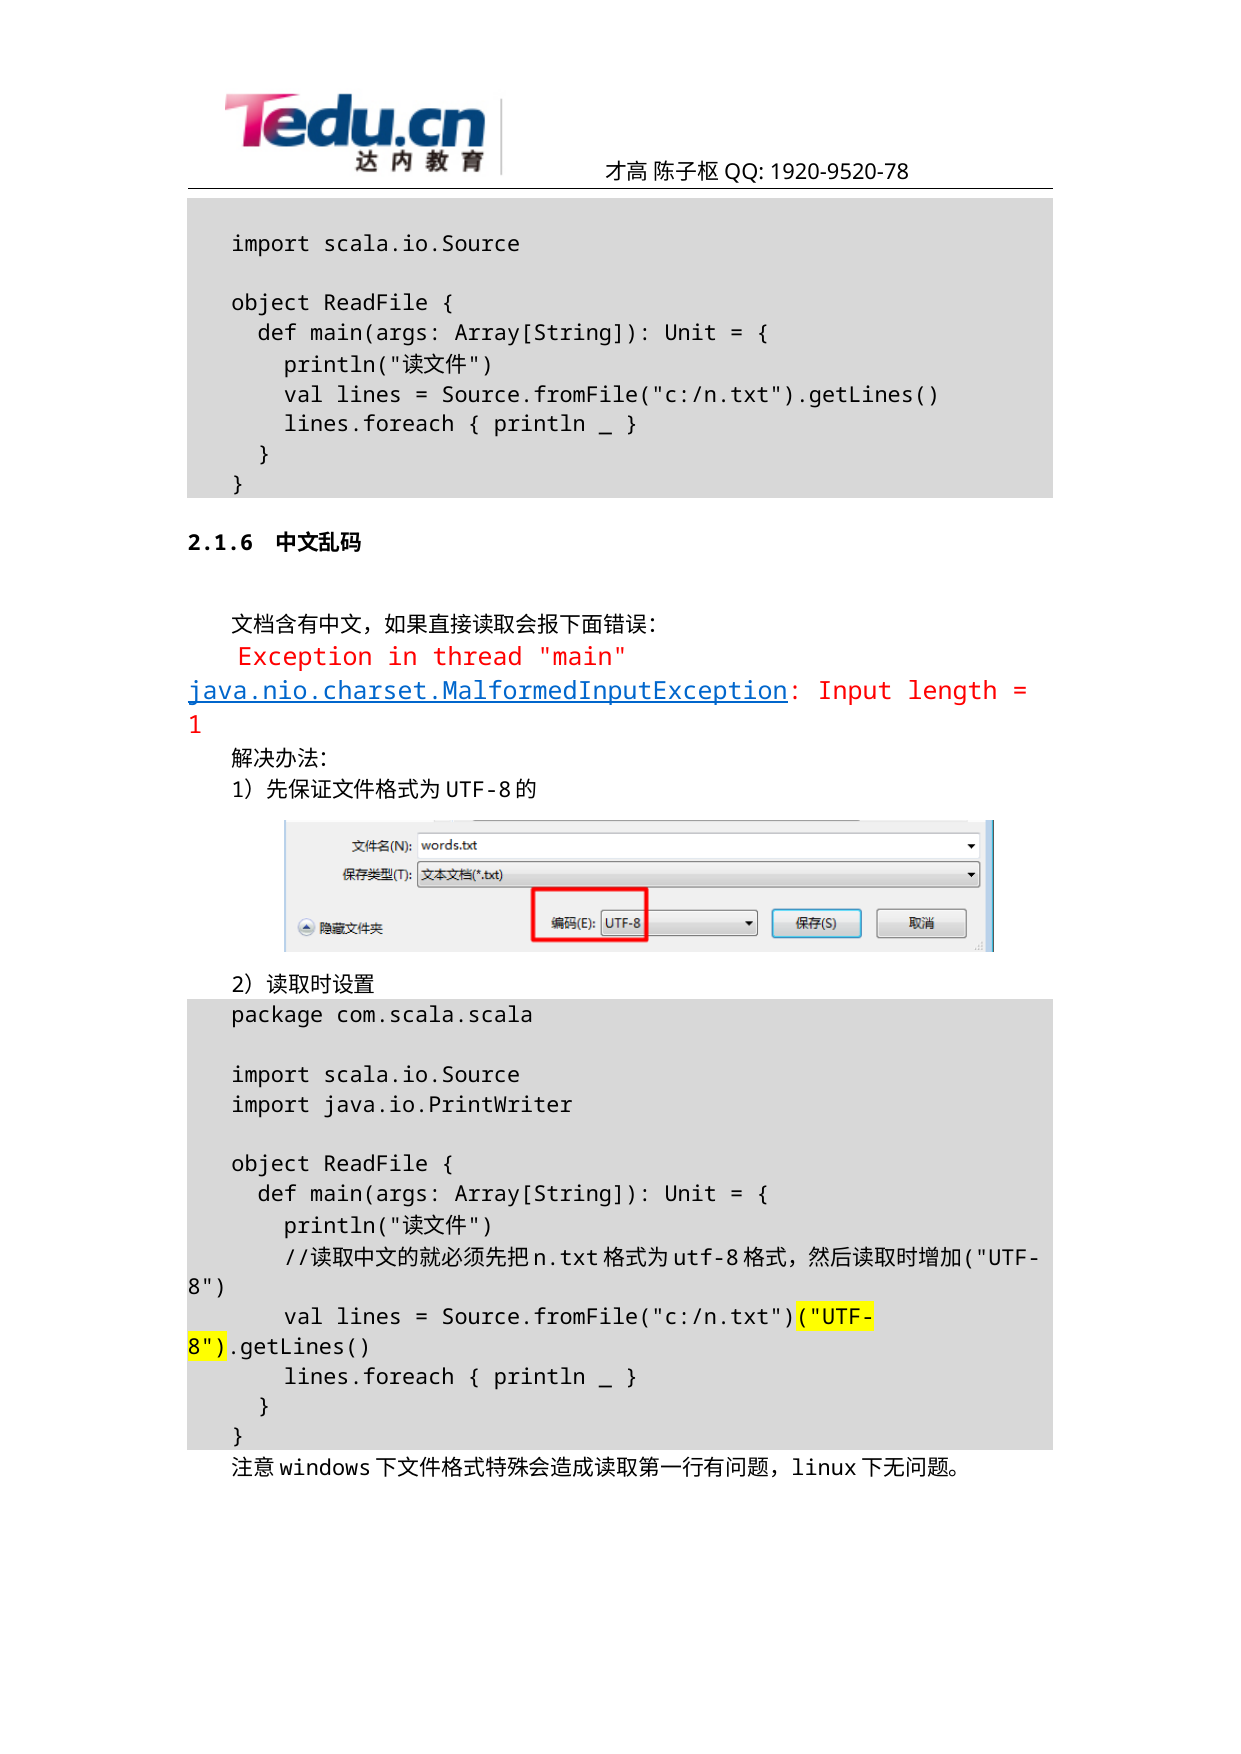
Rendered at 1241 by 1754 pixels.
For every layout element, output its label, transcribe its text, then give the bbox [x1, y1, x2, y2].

text import scala.io.Source [187, 1059, 1053, 1089]
text import java.io.PrintWriter [187, 1089, 1053, 1118]
picture [284, 820, 994, 952]
text 2）读取时设置 [187, 967, 1053, 999]
text 解决办法： [187, 741, 1053, 772]
text 文档含有中文，如果直接读取会报下面错误： [187, 607, 1053, 638]
subtitle 中文乱码 [187, 525, 1031, 557]
text println("读文件") [187, 347, 1053, 378]
text lines.foreach { println _ } [187, 1361, 1053, 1391]
text val lines = Source.fromFile("c:/n.txt").getLines() [187, 378, 1053, 408]
text } [187, 468, 1053, 498]
text object ReadFile { [187, 1148, 1053, 1178]
text println("读文件") [187, 1208, 1053, 1239]
text def main(args: Array[String]): Unit = { [187, 317, 1053, 347]
text val lines = Source.fromFile("c:/n.txt")("UTF-8").getLines() [187, 1301, 1053, 1361]
text } [187, 1420, 1053, 1450]
text } [187, 438, 1053, 468]
text lines.foreach { println _ } [187, 408, 1053, 438]
text def main(args: Array[String]): Unit = { [187, 1178, 1053, 1208]
text //读取中文的就必须先把n.txt格式为utf-8格式，然后读取时增加("UTF-8") [187, 1239, 1053, 1301]
text Exception in thread "main" java.nio.charset.MalformedInputException: Input length = 1 [187, 638, 1053, 741]
text } [187, 1391, 1053, 1420]
text 1）先保证文件格式为UTF-8的 [187, 772, 1053, 804]
text import scala.io.Source [187, 228, 1053, 257]
text 注意windows下文件格式特殊会造成读取第一行有问题，linux下无问题。 [187, 1450, 1053, 1482]
text object ReadFile { [187, 287, 1053, 317]
picture [225, 88, 507, 180]
text package com.scala.scala [187, 999, 1053, 1029]
